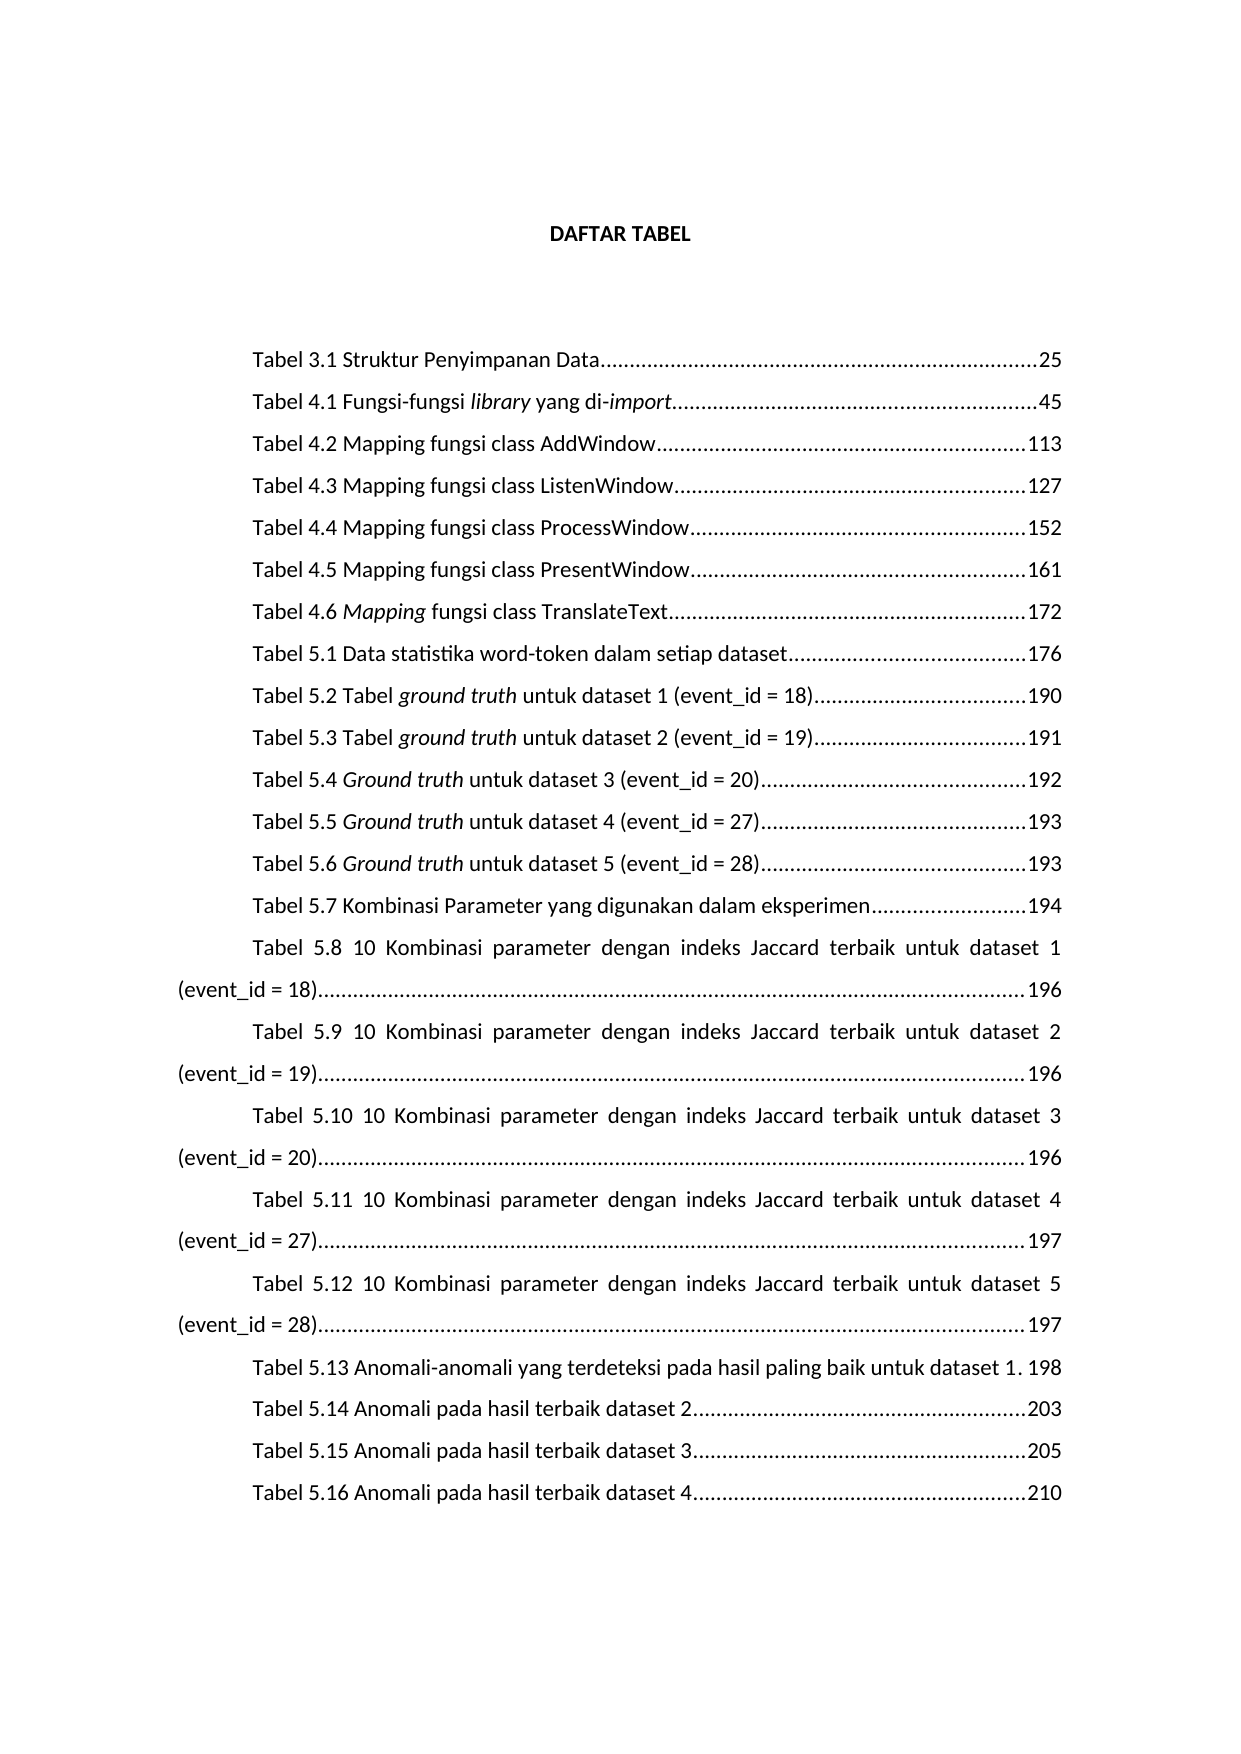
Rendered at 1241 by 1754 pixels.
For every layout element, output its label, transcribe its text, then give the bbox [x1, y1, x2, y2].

text Tabel 5.9 10 Kombinasi parameter dengan indeks Jaccard terbaik untuk dataset 2 (event_id = 19) 196 [177, 1017, 1063, 1087]
text Tabel 5.3 Tabel ground truth untuk dataset 2 (event_id = 19) 191 [177, 723, 1063, 751]
text Tabel 5.1 Data statistika word-token dalam setiap dataset 176 [177, 639, 1063, 667]
text Tabel 5.10 10 Kombinasi parameter dengan indeks Jaccard terbaik untuk dataset 3 (event_id = 20) 196 [177, 1101, 1063, 1171]
subtitle DAFTAR TABEL [177, 219, 1063, 247]
text Tabel 4.6 Mapping fungsi class TranslateText 172 [177, 597, 1063, 625]
text Tabel 5.8 10 Kombinasi parameter dengan indeks Jaccard terbaik untuk dataset 1 (event_id = 18) 196 [177, 933, 1063, 1003]
text Tabel 5.16 Anomali pada hasil terbaik dataset 4 210 [177, 1478, 1063, 1507]
text Tabel 5.15 Anomali pada hasil terbaik dataset 3 205 [177, 1437, 1063, 1464]
text Tabel 3.1 Struktur Penyimpanan Data 25 [177, 345, 1063, 373]
text Tabel 5.5 Ground truth untuk dataset 4 (event_id = 27) 193 [177, 807, 1063, 835]
text Tabel 4.4 Mapping fungsi class ProcessWindow 152 [177, 513, 1063, 541]
text Tabel 4.5 Mapping fungsi class PresentWindow 161 [177, 555, 1063, 583]
text Tabel 4.1 Fungsi-fungsi library yang di-import 45 [177, 387, 1063, 415]
text Tabel 5.2 Tabel ground truth untuk dataset 1 (event_id = 18) 190 [177, 681, 1063, 709]
text Tabel 4.2 Mapping fungsi class AddWindow 113 [177, 429, 1063, 457]
text Tabel 5.6 Ground truth untuk dataset 5 (event_id = 28) 193 [177, 849, 1063, 877]
text Tabel 5.11 10 Kombinasi parameter dengan indeks Jaccard terbaik untuk dataset 4 (event_id = 27) 197 [177, 1185, 1063, 1255]
text Tabel 5.13 Anomali-anomali yang terdeteksi pada hasil paling baik untuk dataset 1 198 [177, 1353, 1063, 1381]
text Tabel 5.14 Anomali pada hasil terbaik dataset 2 203 [177, 1394, 1063, 1423]
text Tabel 4.3 Mapping fungsi class ListenWindow 127 [177, 471, 1063, 499]
text Tabel 5.7 Kombinasi Parameter yang digunakan dalam eksperimen 194 [177, 891, 1063, 919]
text Tabel 5.12 10 Kombinasi parameter dengan indeks Jaccard terbaik untuk dataset 5 (event_id = 28) 197 [177, 1269, 1063, 1339]
text Tabel 5.4 Ground truth untuk dataset 3 (event_id = 20) 192 [177, 765, 1063, 793]
